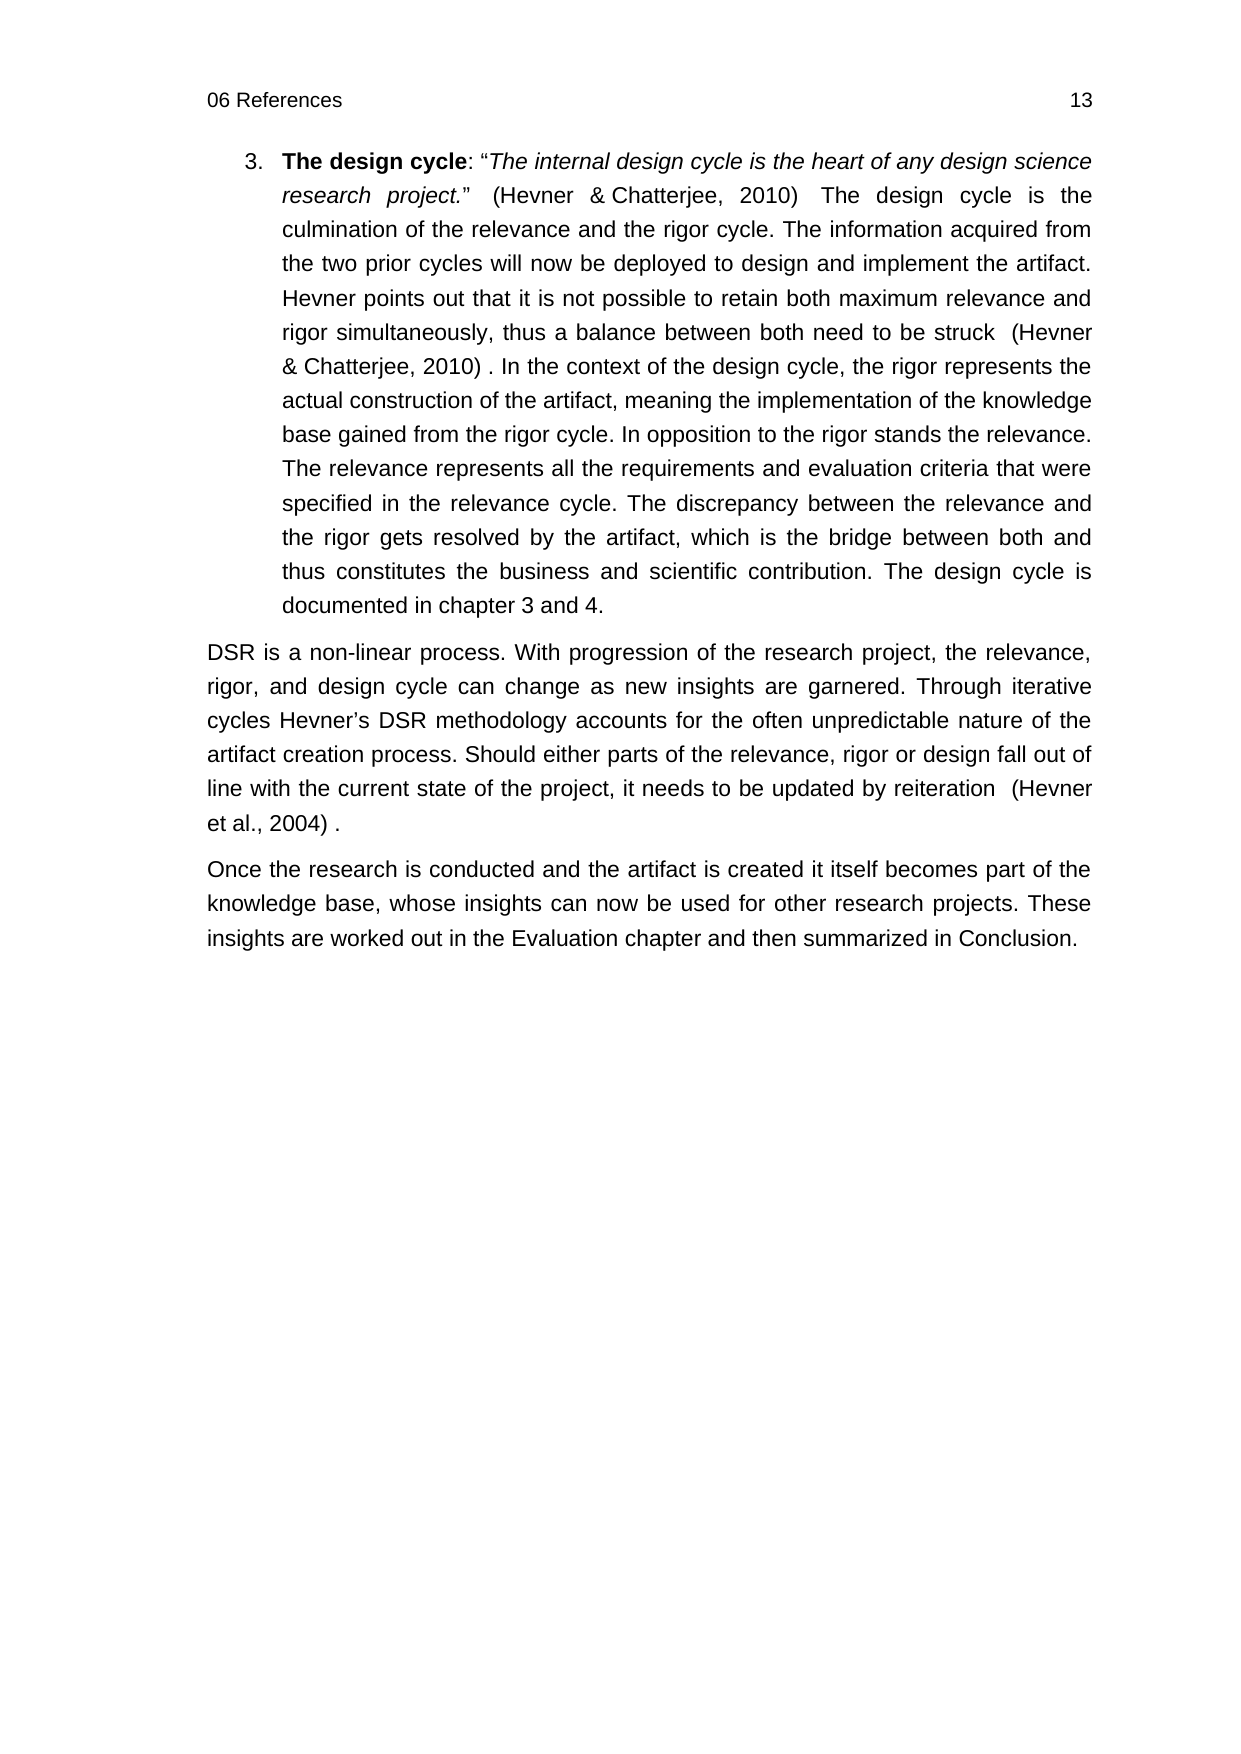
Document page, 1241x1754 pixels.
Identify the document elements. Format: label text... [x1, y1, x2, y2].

text DSR is a non-linear process. With progression of the research project, the relevance, rigor, and design cycle can change as new insights are garnered. Through iterative cycles Hevner’s DSR methodology accounts for the often unpredictable nature of the artifact creation process. Should either parts of the relevance, rigor or design fall out of line with the current state of the project, it needs to be updated by reiteration [207, 639, 1092, 836]
text Once the research is conducted and the artifact is created it itself becomes part of the knowledge base, whose insights can now be used for other research projects. These insights are worked out in the Evaluation chapter and then summarized in Conclusion. [207, 856, 1092, 951]
list The design cycle: “The internal design cycle is the heart of any design science research project.” The design cycle is the culmination of the relevance and the rigor cycle. The information acquired from the two prior cycles will now be deployed to design and implement the artifact. Hevner points out that it is not possible to retain both maximum relevance and rigor simultaneously, thus a balance between both need to be struck . In the context of the design cycle, the rigor represents the actual construction of the artifact, meaning the implementation of the knowledge base gained from the rigor cycle. In opposition to the rigor stands the relevance. The relevance represents all the requirements and evaluation criteria that were specified in the relevance cycle. The discrepancy between the relevance and the rigor gets resolved by the artifact, which is the bridge between both and thus constitutes the business and scientific contribution. The design cycle is documented in chapter 3 and 4. [244, 148, 1092, 618]
